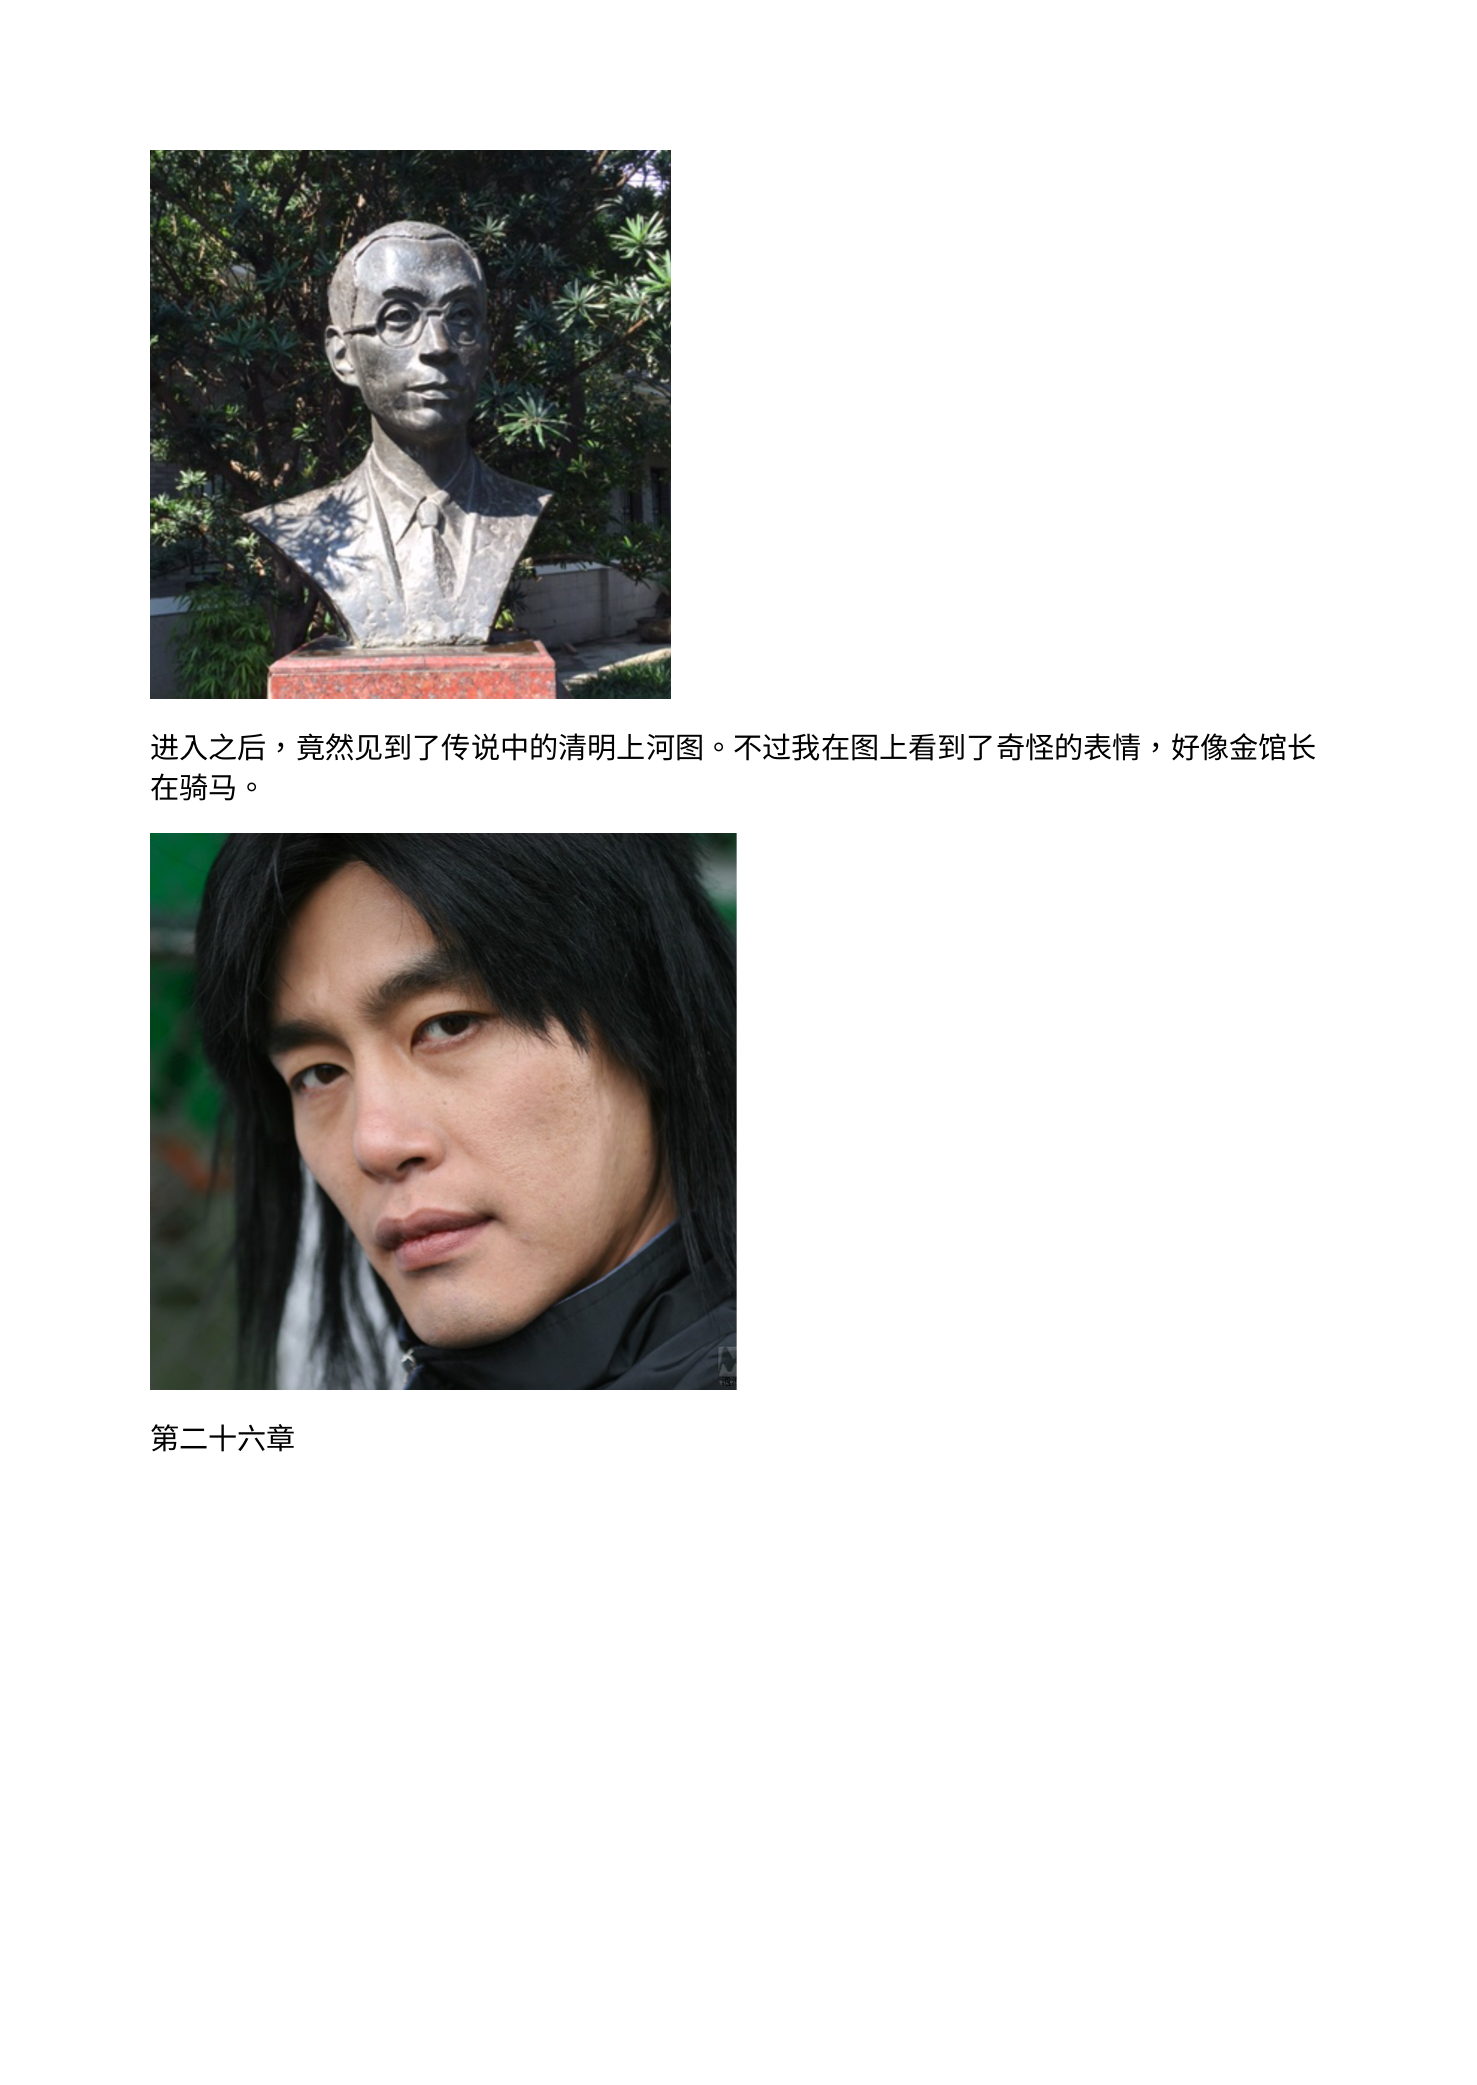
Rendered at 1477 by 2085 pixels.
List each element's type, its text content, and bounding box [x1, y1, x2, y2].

text 进入之后，竟然见到了传说中的清明上河图。不过我在图上看到了奇怪的表情，好像金馆长在骑马。 [150, 725, 1326, 807]
text 第二十六章 [150, 1416, 1326, 1458]
picture [150, 150, 671, 699]
picture [150, 833, 737, 1390]
